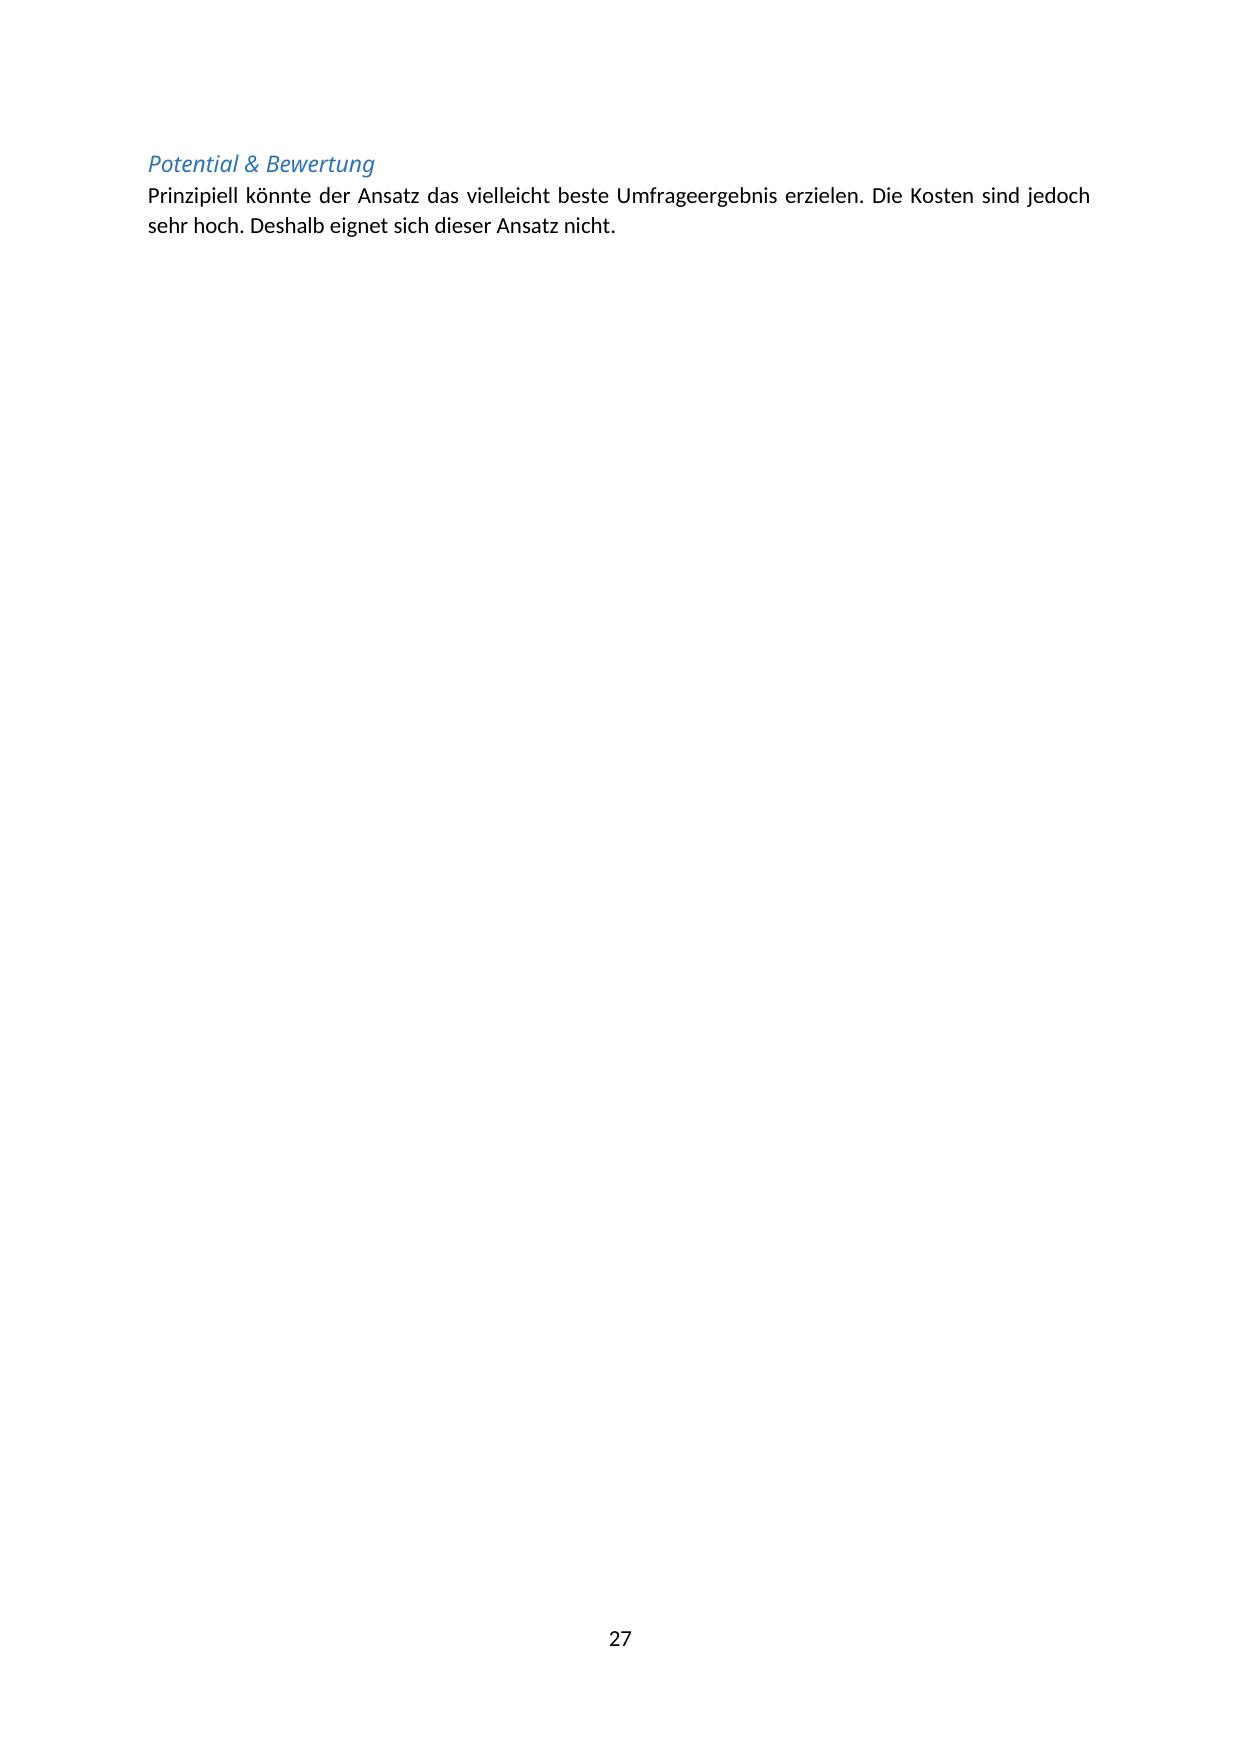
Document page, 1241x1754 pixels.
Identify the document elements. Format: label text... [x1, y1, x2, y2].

text Prinzipiell könnte der Ansatz das vielleicht beste Umfrageergebnis erzielen. Die Kosten sind jedoch sehr hoch. Deshalb eignet sich dieser Ansatz nicht. [148, 181, 1093, 239]
subtitle Potential & Bewertung [148, 148, 1093, 179]
